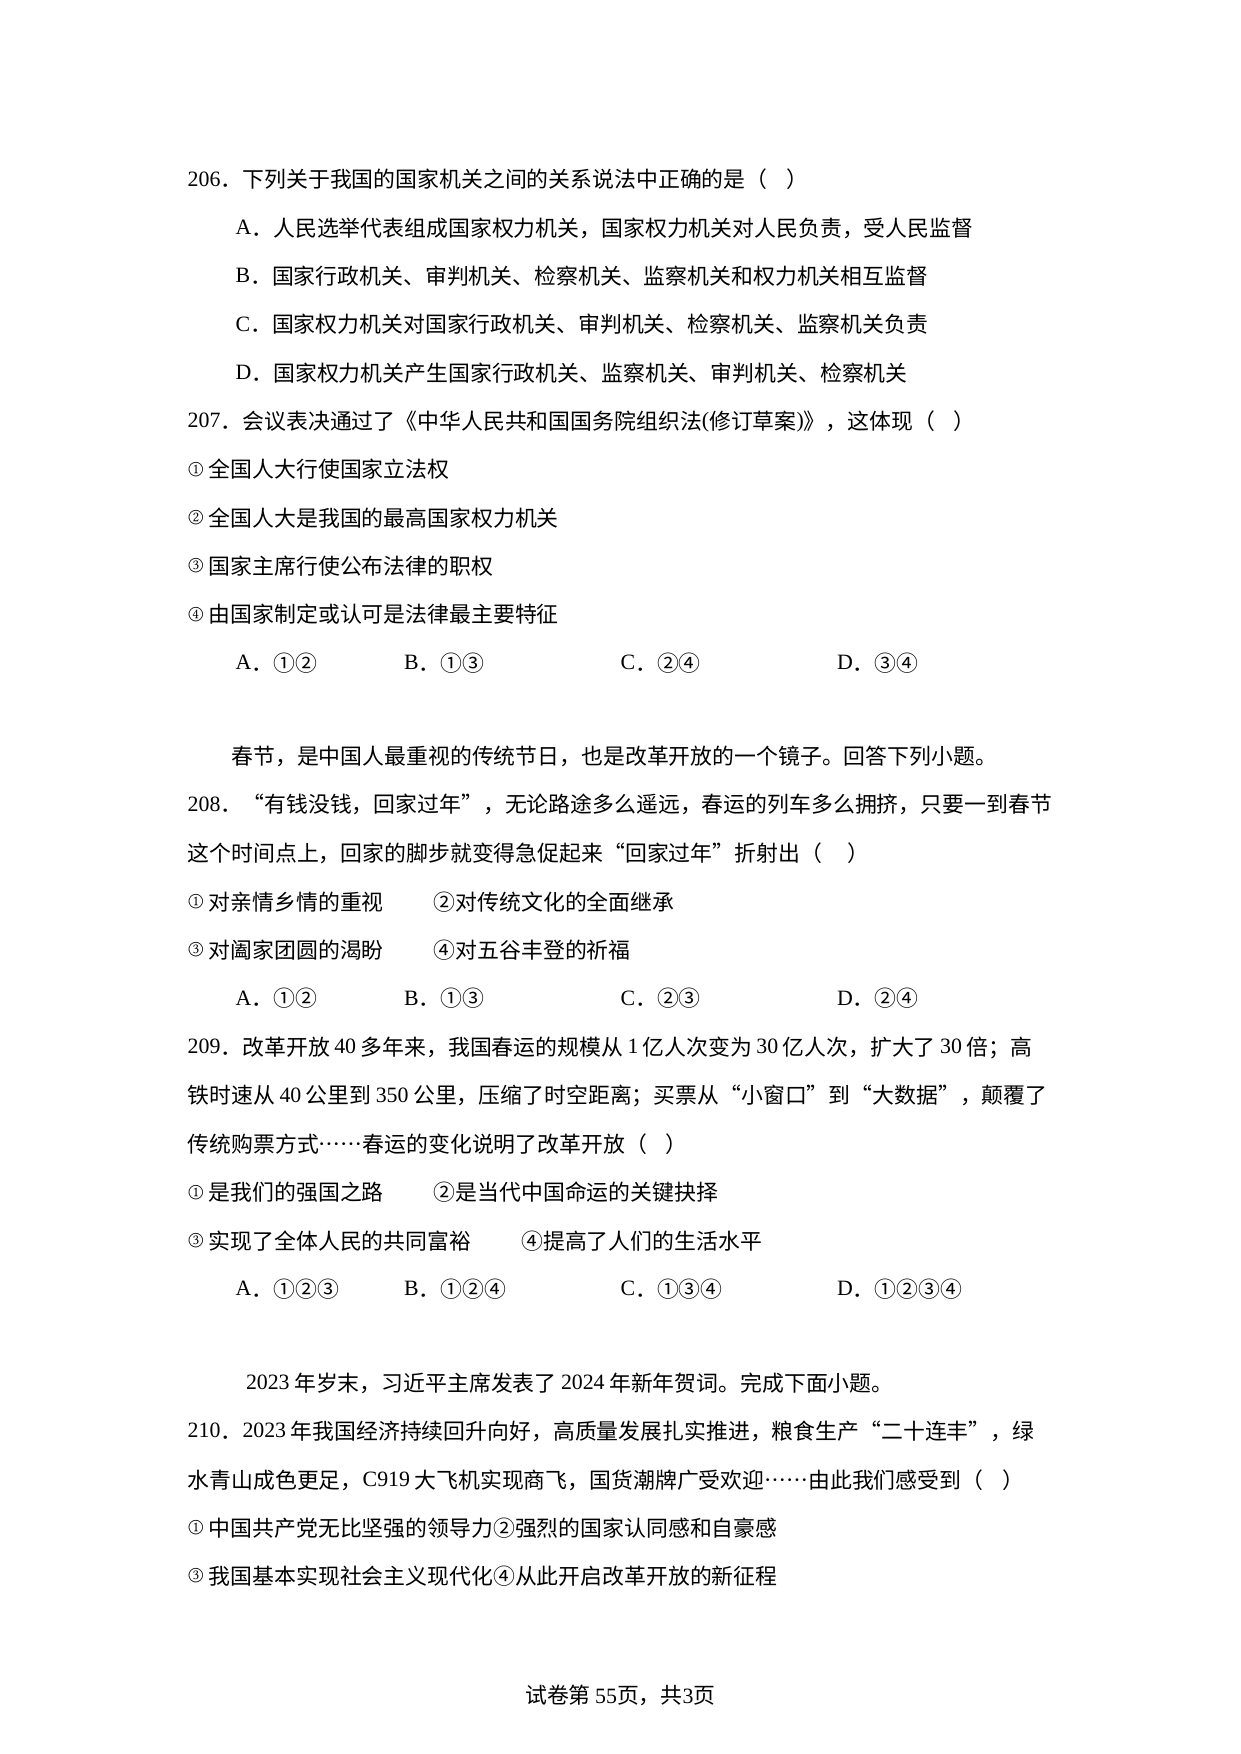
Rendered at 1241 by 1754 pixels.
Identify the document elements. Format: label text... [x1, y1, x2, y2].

text ③我国基本实现社会主义现代化④从此开启改革开放的新征程 [187, 1559, 1053, 1591]
text A．人民选举代表组成国家权力机关，国家权力机关对人民负责，受人民监督 [235, 210, 1053, 243]
text ①对亲情乡情的重视 ②对传统文化的全面继承 [187, 884, 1053, 917]
text A．①② B．①③ C．②③ D．②④ [235, 981, 1053, 1013]
text 206．下列关于我国的国家机关之间的关系说法中正确的是（ ） [187, 162, 1053, 194]
text B．国家行政机关、审判机关、检察机关、监察机关和权力机关相互监督 [235, 259, 1053, 291]
text ③实现了全体人民的共同富裕 ④提高了人们的生活水平 [187, 1223, 1053, 1256]
text ③对阖家团圆的渴盼 ④对五谷丰登的祈福 [187, 932, 1053, 965]
text 207．会议表决通过了《中华人民共和国国务院组织法(修订草案)》，这体现（ ） [187, 404, 1053, 436]
text A．①②③ B．①②④ C．①③④ D．①②③④ [235, 1272, 1053, 1304]
text ③国家主席行使公布法律的职权 [187, 549, 1053, 581]
text ②全国人大是我国的最高国家权力机关 [187, 500, 1053, 533]
text ①全国人大行使国家立法权 [187, 452, 1053, 484]
text D．国家权力机关产生国家行政机关、监察机关、审判机关、检察机关 [235, 355, 1053, 388]
text A．①② B．①③ C．②④ D．③④ [235, 645, 1053, 678]
text 209．改革开放40多年来，我国春运的规模从1亿人次变为30亿人次，扩大了30倍；高铁时速从40公里到350公里，压缩了时空距离；买票从“小窗口”到“大数据”，颠覆了传统购票方式……春运的变化说明了改革开放（ ） [187, 1029, 1053, 1159]
text 208．“有钱没钱，回家过年”，无论路途多么遥远，春运的列车多么拥挤，只要一到春节这个时间点上，回家的脚步就变得急促起来“回家过年”折射出（ ） [187, 787, 1053, 868]
text 2023年岁末，习近平主席发表了2024年新年贺词。完成下面小题。 [187, 1365, 1053, 1398]
text ①中国共产党无比坚强的领导力②强烈的国家认同感和自豪感 [187, 1511, 1053, 1543]
text 210．2023年我国经济持续回升向好，高质量发展扎实推进，粮食生产“二十连丰”，绿水青山成色更足，C919大飞机实现商飞，国货潮牌广受欢迎……由此我们感受到（ ） [187, 1413, 1053, 1495]
text ④由国家制定或认可是法律最主要特征 [187, 597, 1053, 629]
text ①是我们的强国之路 ②是当代中国命运的关键抉择 [187, 1175, 1053, 1207]
text C．国家权力机关对国家行政机关、审判机关、检察机关、监察机关负责 [235, 307, 1053, 339]
text 春节，是中国人最重视的传统节日，也是改革开放的一个镜子。回答下列小题。 [187, 739, 1053, 771]
